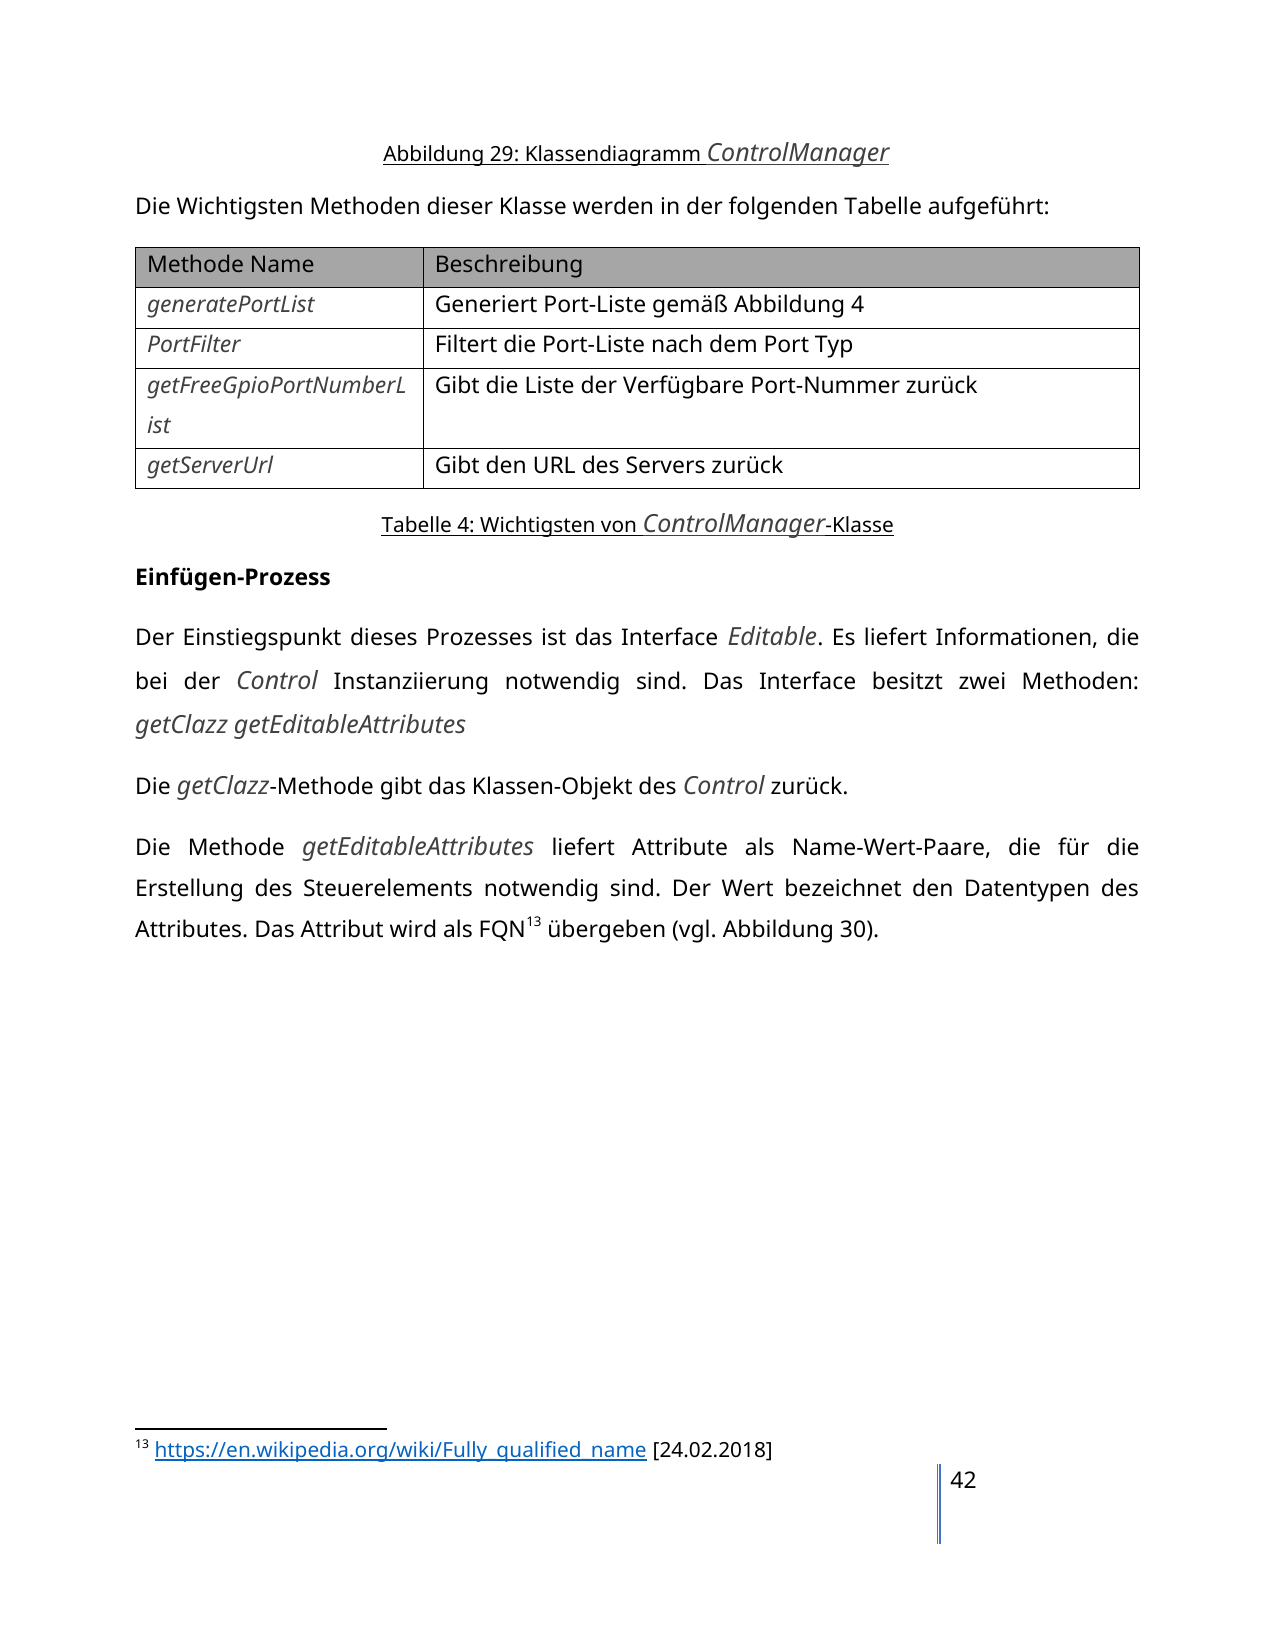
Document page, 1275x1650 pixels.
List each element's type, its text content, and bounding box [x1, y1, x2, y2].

text Die Wichtigsten Methoden dieser Klasse werden in der folgenden Tabelle aufgeführt: [135, 190, 1140, 221]
table_cell PortFilter [136, 329, 423, 367]
text Die getClazz-Methode gibt das Klassen-Objekt des Control zurück. [135, 768, 1140, 802]
table_header Methode Name [136, 248, 423, 287]
table_cell Gibt den URL des Servers zurück [424, 449, 1139, 488]
table_header Beschreibung [424, 248, 1139, 287]
table_cell Filtert die Port-Liste nach dem Port Typ [424, 329, 1139, 367]
table_cell Gibt die Liste der Verfügbare Port-Nummer zurück [424, 369, 1139, 448]
text Die Methode getEditableAttributes liefert Attribute als Name-Wert-Paare, die für die Erstellung des Steuerelements notwendig sind. Der Wert bezeichnet den Datentypen des Attributes. Das Attribut wird als FQN übergeben (vgl. Abbildung 30). [135, 829, 1140, 944]
text Einfügen-Prozess [135, 561, 1140, 592]
text Der Einstiegspunkt dieses Prozesses ist das Interface Editable. Es liefert Informationen, die bei der Control Instanziierung notwendig sind. Das Interface besitzt zwei Methoden: getClazz getEditableAttributes [135, 618, 1140, 741]
table_cell getServerUrl [136, 449, 423, 488]
table_cell Generiert Port-Liste gemäß Abbildung 4 [424, 288, 1139, 327]
table_cell getFreeGpioPortNumberList [136, 369, 423, 448]
table_cell generatePortList [136, 288, 423, 327]
